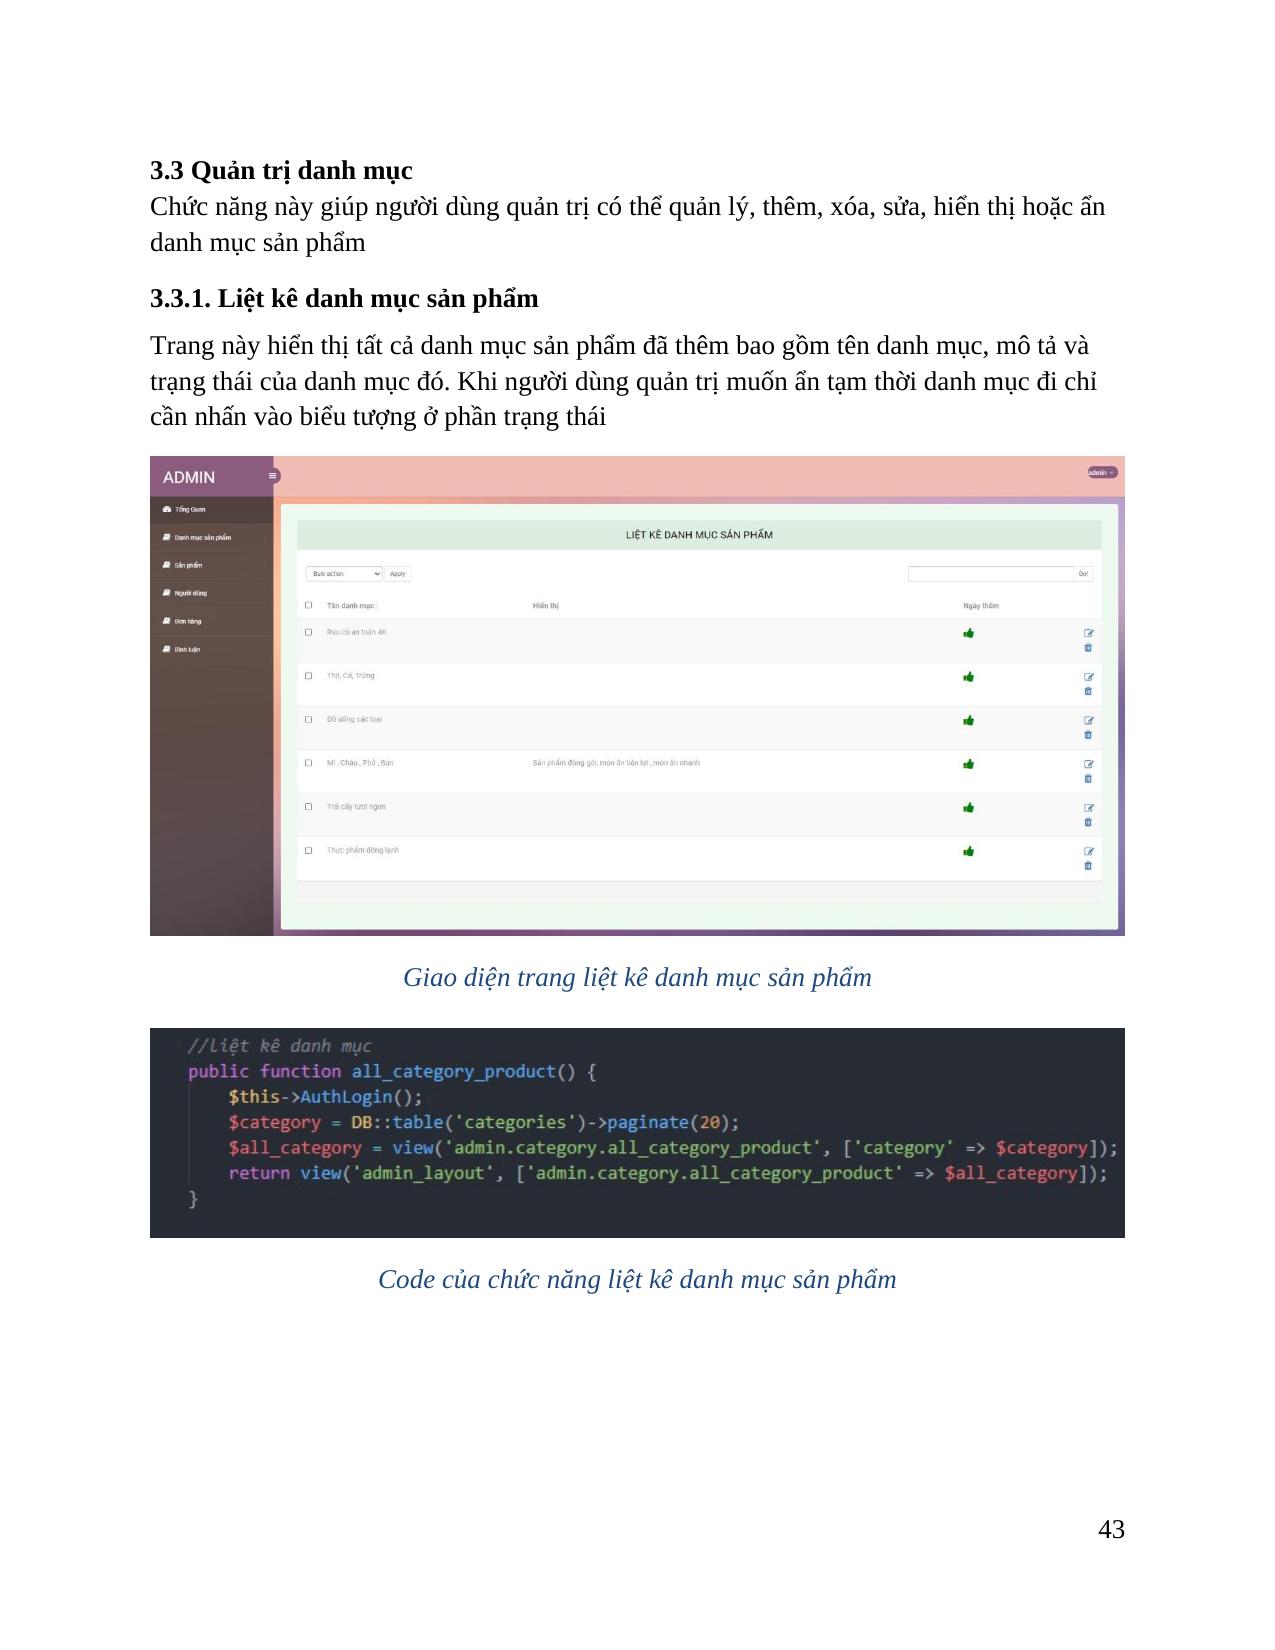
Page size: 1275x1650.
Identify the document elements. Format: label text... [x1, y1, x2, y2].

picture [150, 1028, 1125, 1238]
picture [150, 456, 1125, 936]
text Code của chức năng liệt kê danh mục sản phẩm [150, 1263, 1125, 1294]
subtitle Quản trị danh mục [150, 154, 1125, 185]
text Giao diện trang liệt kê danh mục sản phẩm [150, 961, 1125, 993]
text Chức năng này giúp người dùng quản trị có thể quản lý, thêm, xóa, sửa, hiển thị hoặc ẩn danh mục sản phẩm [150, 190, 1125, 257]
text Trang này hiển thị tất cả danh mục sản phẩm đã thêm bao gồm tên danh mục, mô tả và trạng thái của danh mục đó. Khi người dùng quản trị muốn ẩn tạm thời danh mục đi chỉ cần nhấn vào biểu tượng ở phần trạng thái [150, 329, 1125, 431]
subtitle 3.3.1. Liệt kê danh mục sản phẩm [150, 282, 1125, 313]
